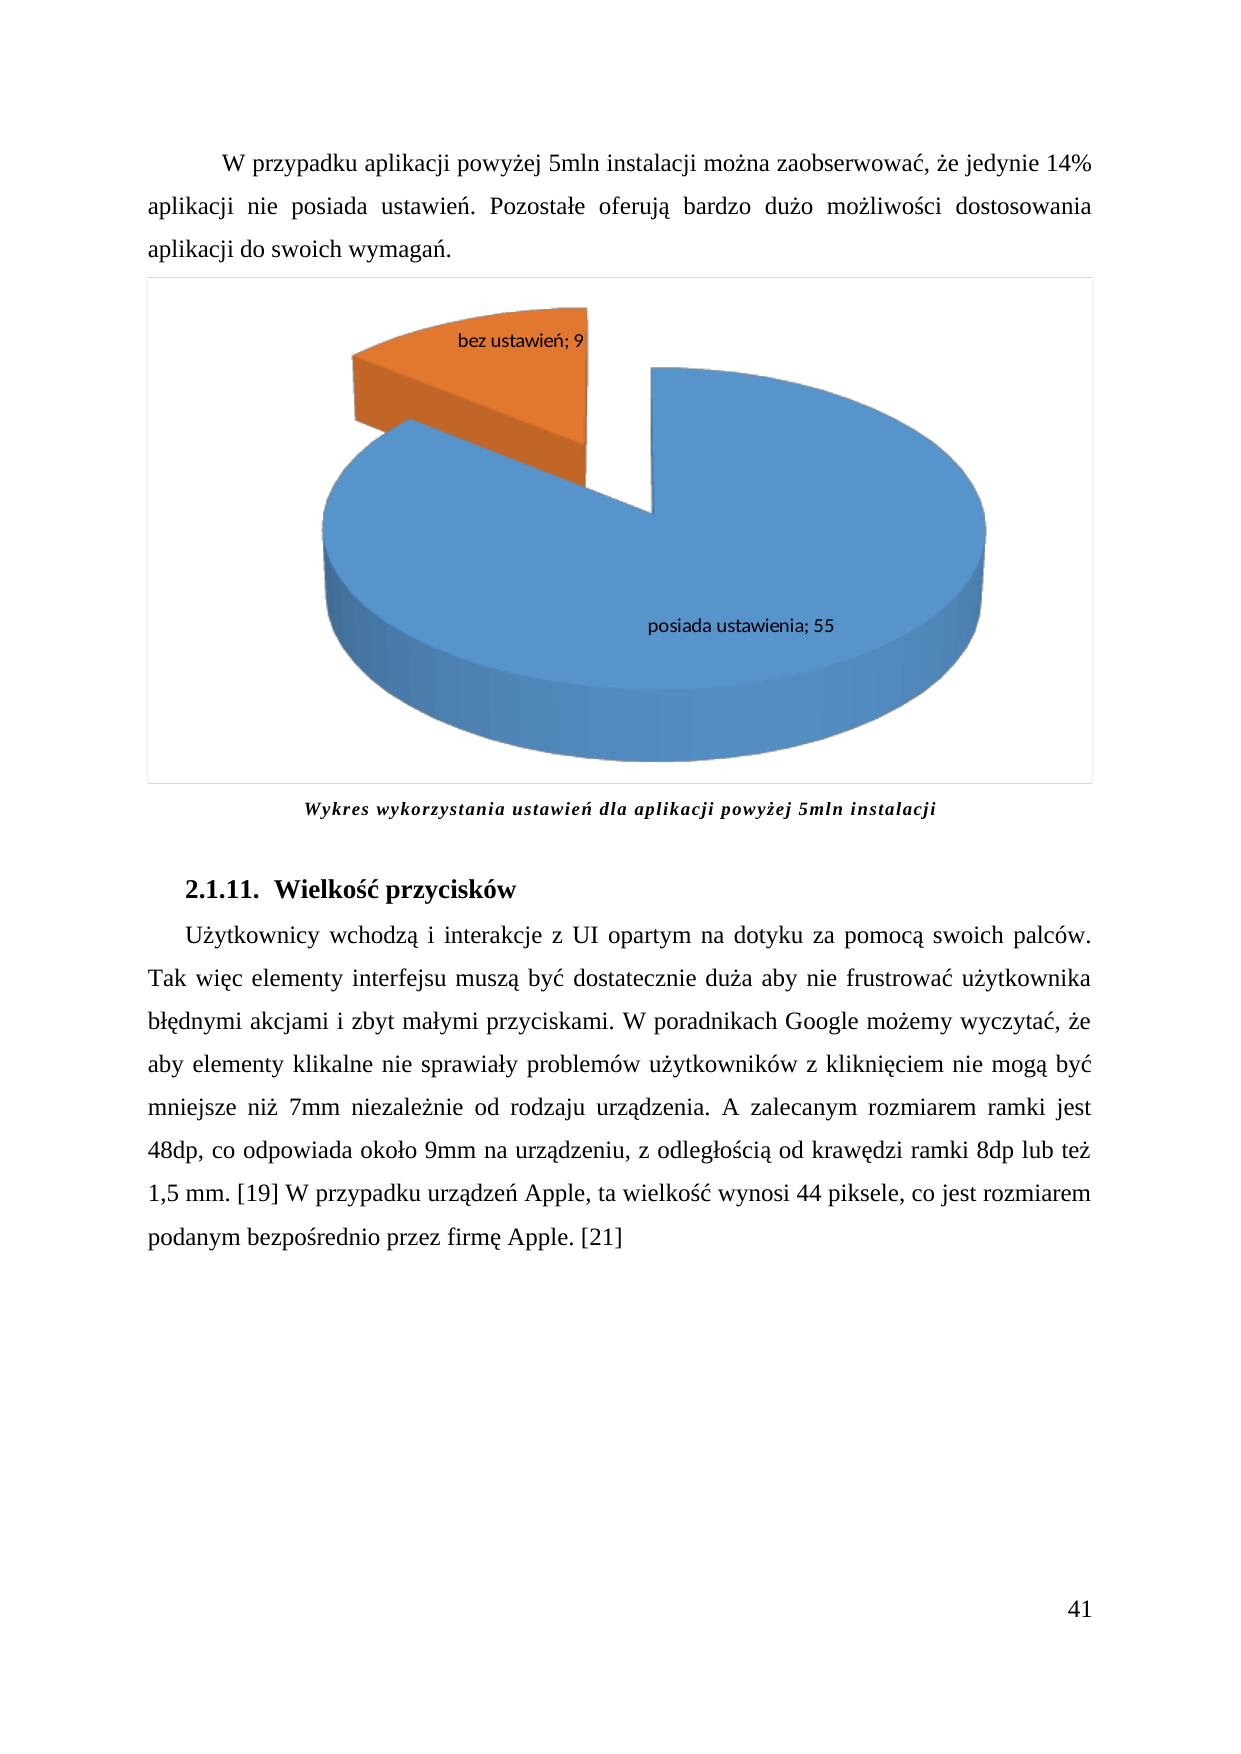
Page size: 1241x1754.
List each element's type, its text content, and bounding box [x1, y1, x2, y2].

subtitle Wykres wykorzystania ustawień dla aplikacji powyżej 5mln instalacji [148, 798, 1092, 819]
subtitle Wielkość przycisków [185, 873, 1092, 904]
text W przypadku aplikacji powyżej 5mln instalacji można zaobserwować, że jedynie 14% aplikacji nie posiada ustawień. Pozostałe oferują bardzo dużo możliwości dostosowania aplikacji do swoich wymagań. [148, 148, 1092, 263]
text Użytkownicy wchodzą i interakcje z UI opartym na dotyku za pomocą swoich palców. Tak więc elementy interfejsu muszą być dostatecznie duża aby nie frustrować użytkownika błędnymi akcjami i zbyt małymi przyciskami. W poradnikach Google możemy wyczytać, że aby elementy klikalne nie sprawiały problemów użytkowników z kliknięciem nie mogą być mniejsze niż 7mm niezależnie od rodzaju urządzenia. A zalecanym rozmiarem ramki jest 48dp, co odpowiada około 9mm na urządzeniu, z odległością od krawędzi ramki 8dp lub też 1,5 mm. [19] W przypadku urządzeń Apple, ta wielkość wynosi 44 piksele, co jest rozmiarem podanym bezpośrednio przez firmę Apple. [21] [148, 920, 1092, 1250]
